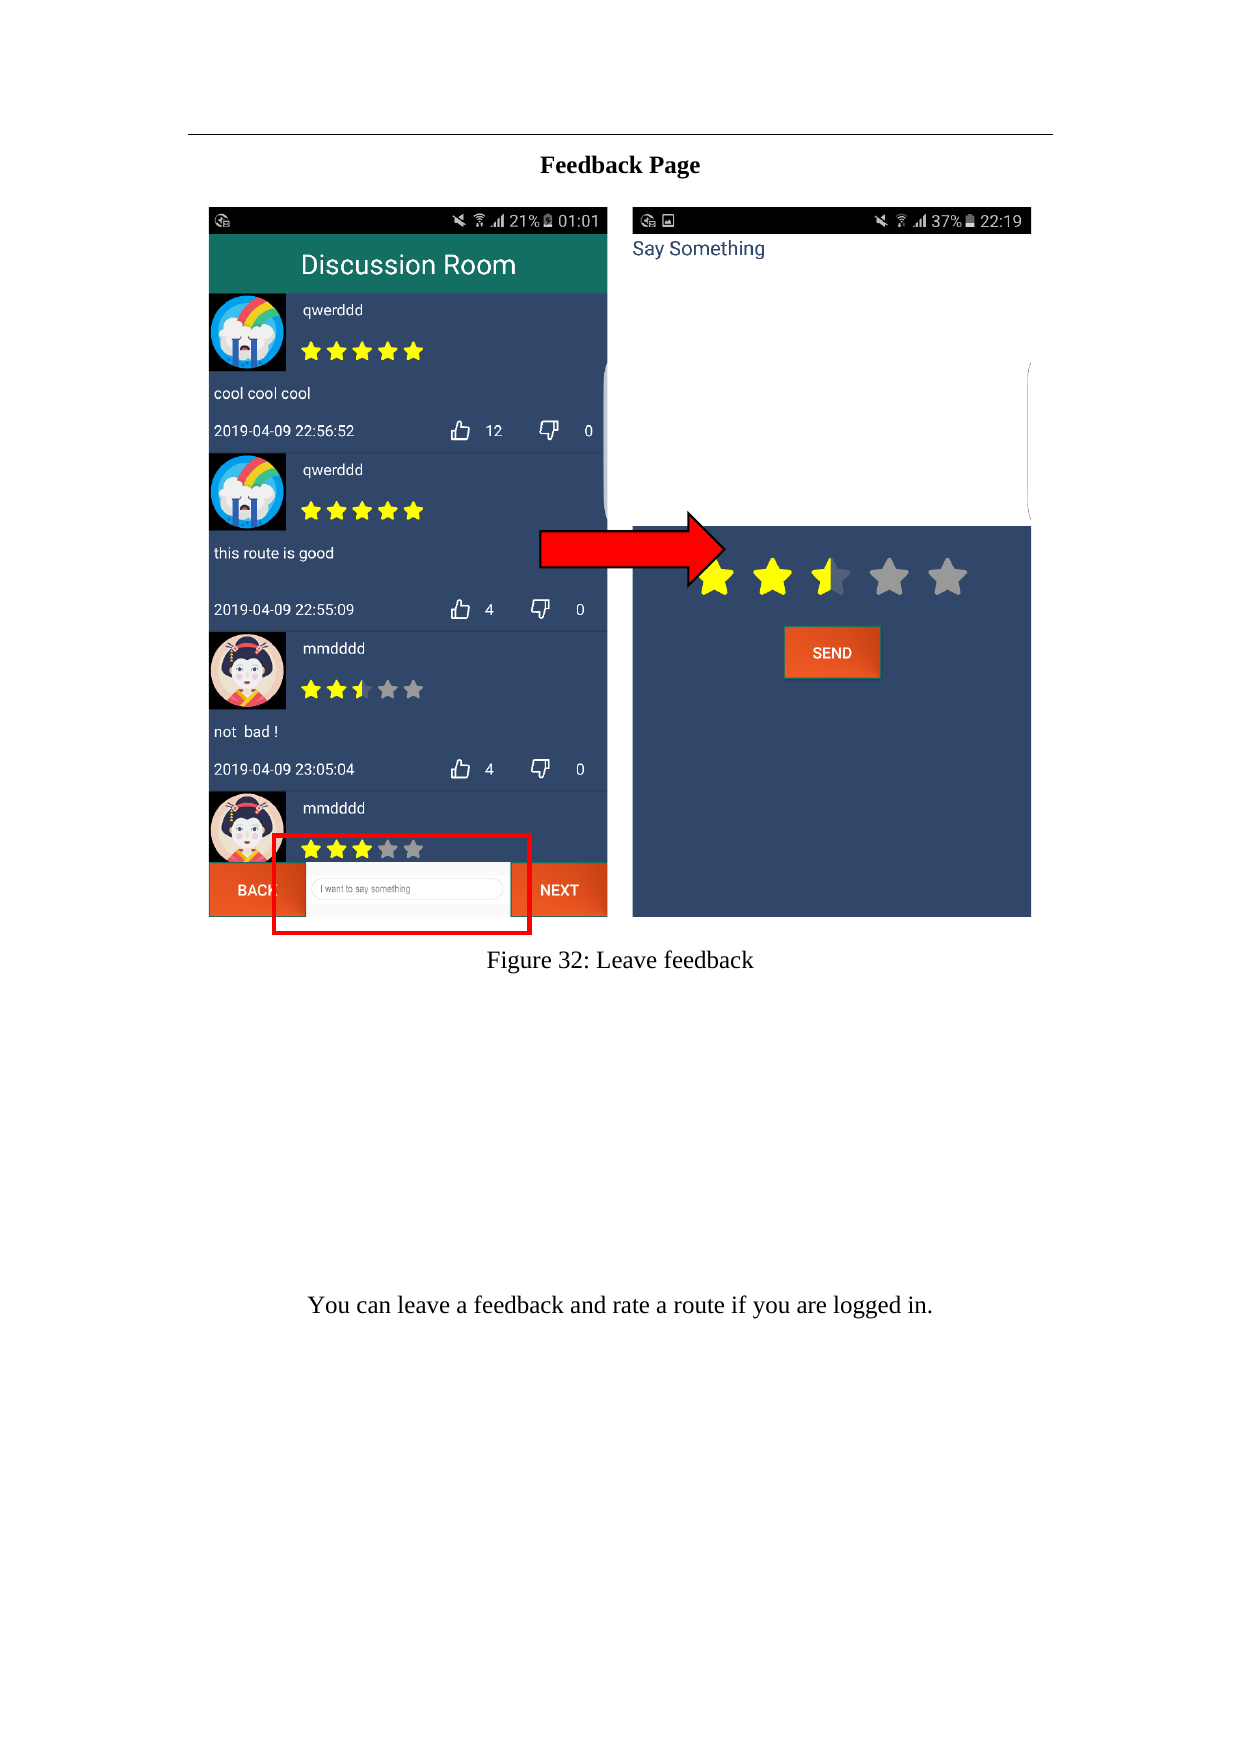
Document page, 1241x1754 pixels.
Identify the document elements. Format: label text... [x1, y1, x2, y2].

text Figure 32: Leave feedback [187, 945, 1053, 974]
text Feedback Page [187, 150, 1053, 179]
picture [208, 207, 608, 917]
picture [632, 207, 1032, 917]
text You can leave a feedback and rate a route if you are logged in. [187, 1290, 1053, 1319]
picture [276, 838, 527, 917]
